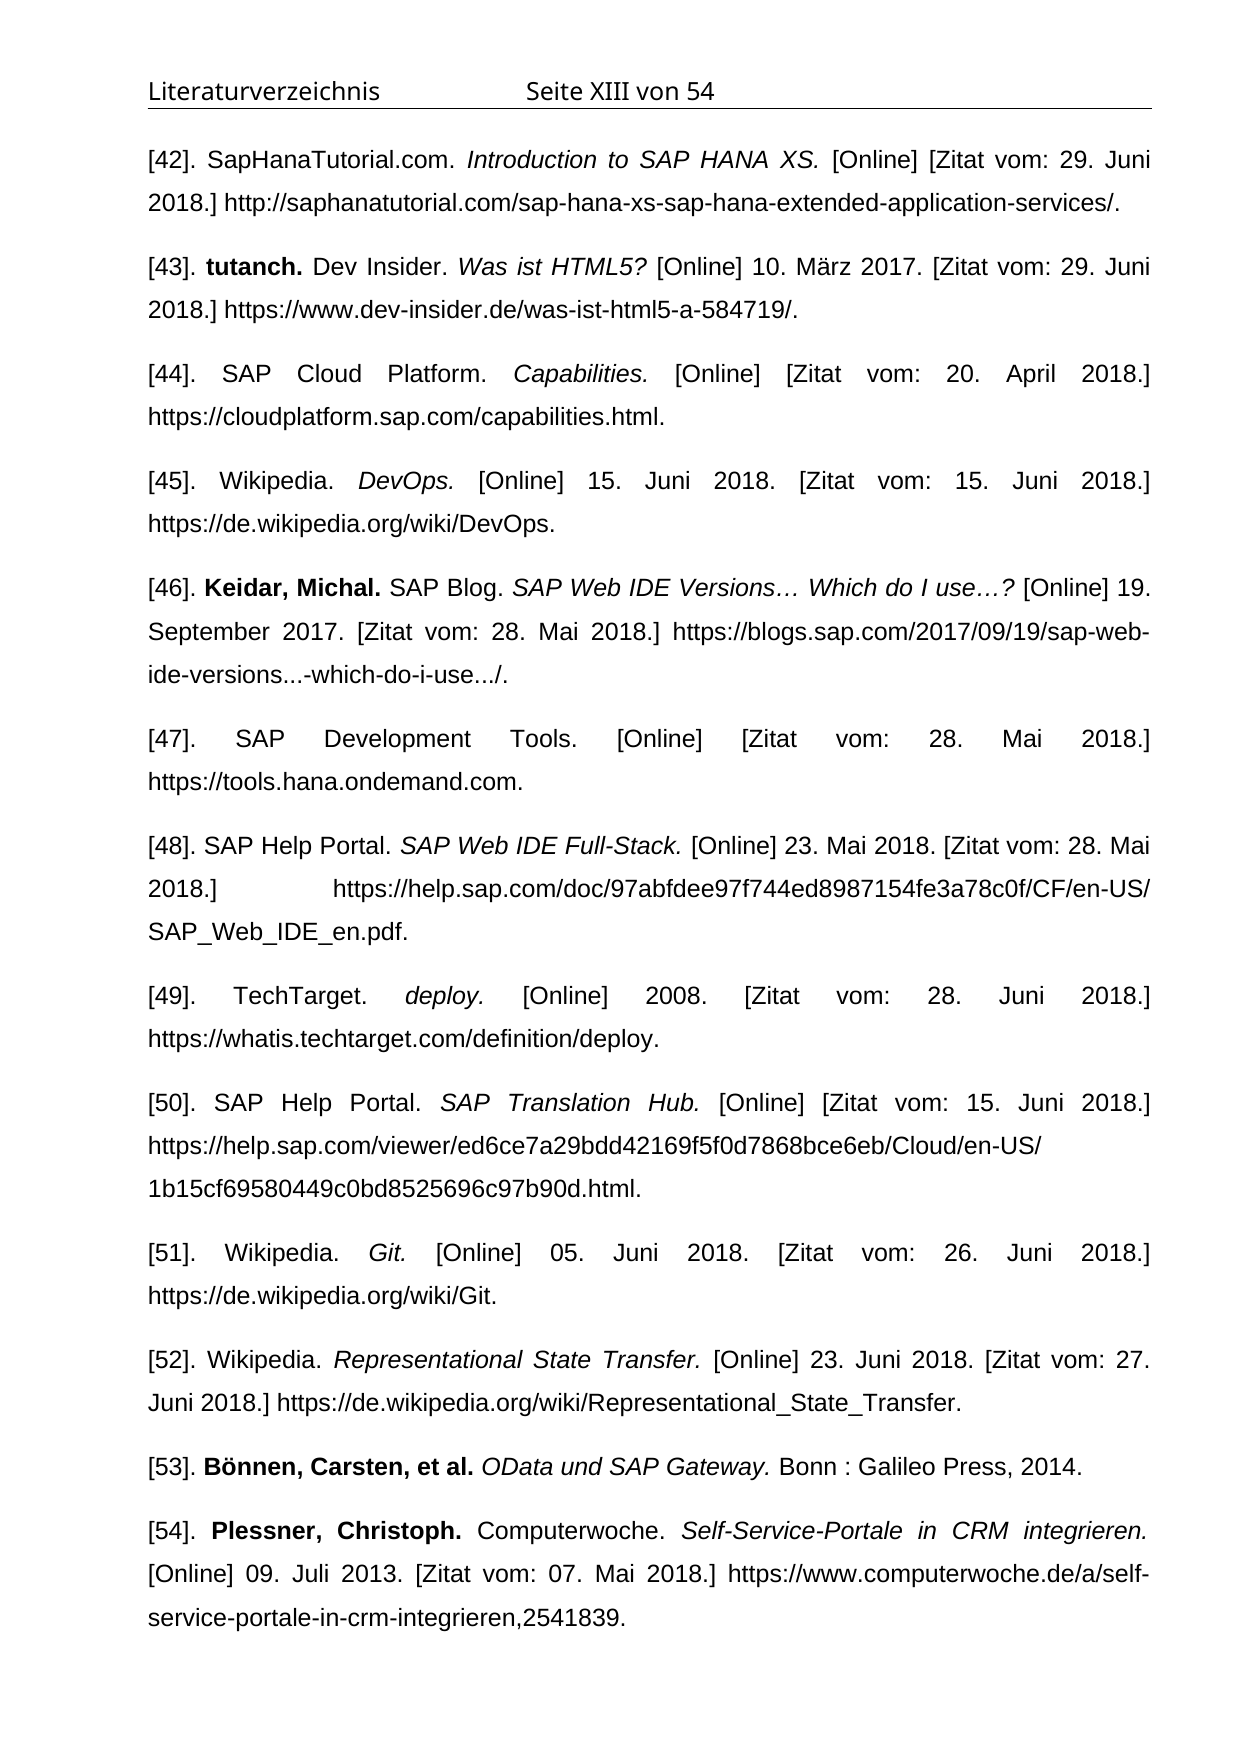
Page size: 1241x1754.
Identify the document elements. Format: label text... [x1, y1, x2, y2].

text [45]. Wikipedia. DevOps. [Online] 15. Juni 2018. [Zitat vom: 15. Juni 2018.] https://de.wikipedia.org/wiki/DevOps. [148, 466, 1152, 538]
text [50]. SAP Help Portal. SAP Translation Hub. [Online] [Zitat vom: 15. Juni 2018.] https://help.sap.com/viewer/ed6ce7a29bdd42169f5f0d7868bce6eb/Cloud/en-US/1b15cf69580449c0bd8525696c97b90d.html. [148, 1088, 1152, 1203]
text [52]. Wikipedia. Representational State Transfer. [Online] 23. Juni 2018. [Zitat vom: 27. Juni 2018.] https://de.wikipedia.org/wiki/Representational_State_Transfer. [148, 1345, 1152, 1417]
text [43]. tutanch. Dev Insider. Was ist HTML5? [Online] 10. März 2017. [Zitat vom: 29. Juni 2018.] https://www.dev-insider.de/was-ist-html5-a-584719/. [148, 252, 1152, 324]
text [51]. Wikipedia. Git. [Online] 05. Juni 2018. [Zitat vom: 26. Juni 2018.] https://de.wikipedia.org/wiki/Git. [148, 1238, 1152, 1310]
text [54]. Plessner, Christoph. Computerwoche. Self-Service-Portale in CRM integrieren. [Online] 09. Juli 2013. [Zitat vom: 07. Mai 2018.] https://www.computerwoche.de/a/self-service-portale-in-crm-integrieren,2541839. [148, 1516, 1152, 1631]
text [49]. TechTarget. deploy. [Online] 2008. [Zitat vom: 28. Juni 2018.] https://whatis.techtarget.com/definition/deploy. [148, 981, 1152, 1053]
text [47]. SAP Development Tools. [Online] [Zitat vom: 28. Mai 2018.] https://tools.hana.ondemand.com. [148, 724, 1152, 796]
text [46]. Keidar, Michal. SAP Blog. SAP Web IDE Versions… Which do I use…? [Online] 19. September 2017. [Zitat vom: 28. Mai 2018.] https://blogs.sap.com/2017/09/19/sap-web-ide-versions...-which-do-i-use.../. [148, 573, 1152, 688]
text [42]. SapHanaTutorial.com. Introduction to SAP HANA XS. [Online] [Zitat vom: 29. Juni 2018.] http://saphanatutorial.com/sap-hana-xs-sap-hana-extended-application-services/. [148, 145, 1152, 217]
text [44]. SAP Cloud Platform. Capabilities. [Online] [Zitat vom: 20. April 2018.] https://cloudplatform.sap.com/capabilities.html. [148, 359, 1152, 431]
text [48]. SAP Help Portal. SAP Web IDE Full-Stack. [Online] 23. Mai 2018. [Zitat vom: 28. Mai 2018.] https://help.sap.com/doc/97abfdee97f744ed8987154fe3a78c0f/CF/en-US/SAP_Web_IDE_en.pdf. [148, 831, 1152, 946]
text [53]. Bönnen, Carsten, et al. OData und SAP Gateway. Bonn : Galileo Press, 2014. [148, 1452, 1152, 1481]
